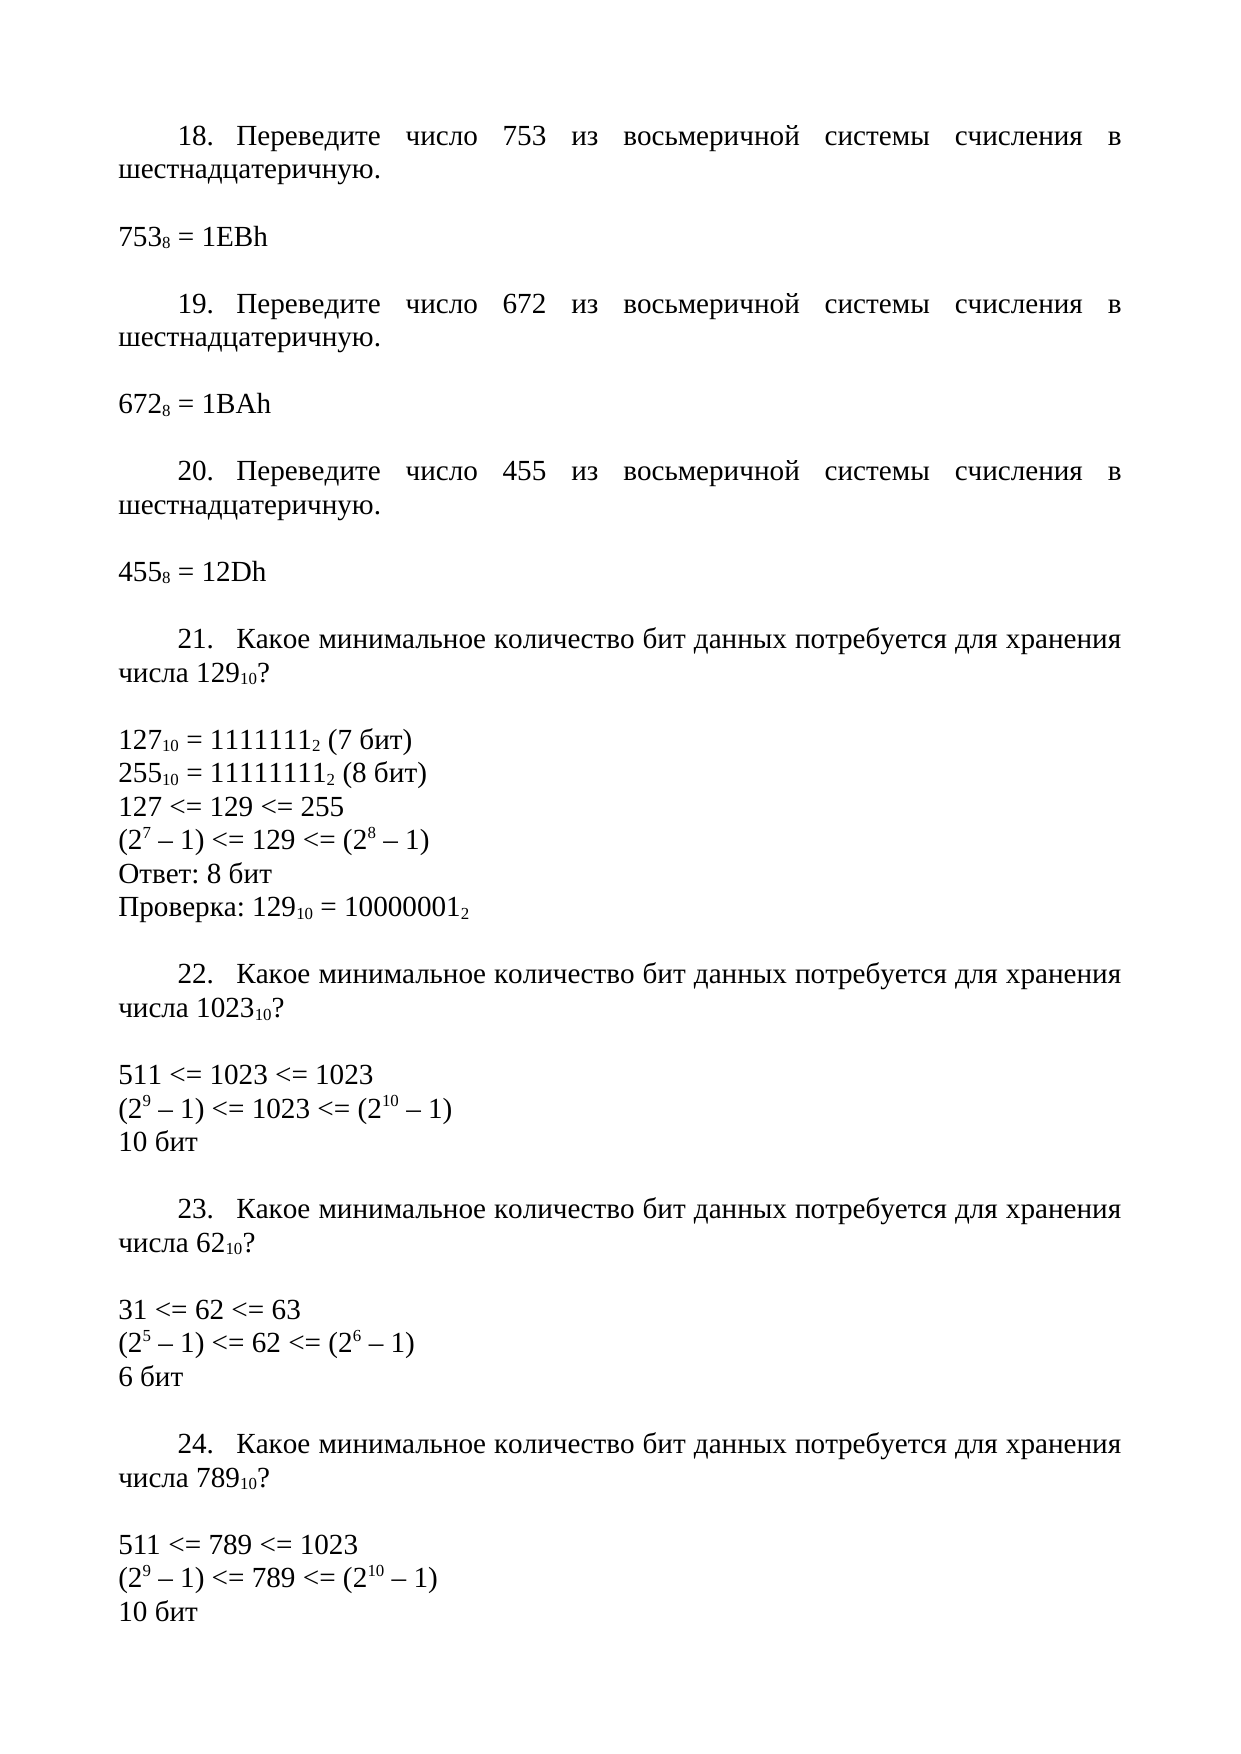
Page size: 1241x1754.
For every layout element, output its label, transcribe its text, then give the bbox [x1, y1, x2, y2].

list Какое минимальное количество бит данных потребуется для хранения числа 78910? [118, 1426, 1122, 1493]
text Ответ: 8 бит [118, 856, 1122, 889]
text (29 – 1) <= 789 <= (210 – 1) [118, 1560, 1122, 1594]
text (27 – 1) <= 129 <= (28 – 1) [118, 822, 1122, 856]
text 25510 = 111111112 (8 бит) [118, 755, 1122, 789]
list 4558 = 12Dh [118, 554, 1122, 588]
list 7538 = 1EBh [118, 219, 1122, 252]
list 10 бит [118, 1594, 1122, 1627]
text (29 – 1) <= 1023 <= (210 – 1) [118, 1091, 1122, 1124]
list Переведите число 753 из восьмеричной системы счисления в шестнадцатеричную. [118, 118, 1122, 185]
list Переведите число 672 из восьмеричной системы счисления в шестнадцатеричную. [118, 286, 1122, 353]
text Проверка: 12910 = 100000012 [118, 889, 1122, 923]
list 10 бит [118, 1124, 1122, 1158]
list Какое минимальное количество бит данных потребуется для хранения числа 6210? [118, 1191, 1122, 1258]
list Переведите число 455 из восьмеричной системы счисления в шестнадцатеричную. [118, 453, 1122, 521]
list 511 <= 789 <= 1023 [118, 1527, 1122, 1560]
text (25 – 1) <= 62 <= (26 – 1) [118, 1326, 1122, 1359]
list 511 <= 1023 <= 1023 [118, 1057, 1122, 1091]
list Какое минимальное количество бит данных потребуется для хранения числа 12910? [118, 621, 1122, 688]
list 6 бит [118, 1359, 1122, 1393]
text 127 <= 129 <= 255 [118, 789, 1122, 822]
list Какое минимальное количество бит данных потребуется для хранения числа 102310? [118, 957, 1122, 1024]
text 12710 = 11111112 (7 бит) [118, 722, 1122, 755]
list 31 <= 62 <= 63 [118, 1292, 1122, 1326]
text 6728 = 1BAh [118, 386, 1122, 420]
